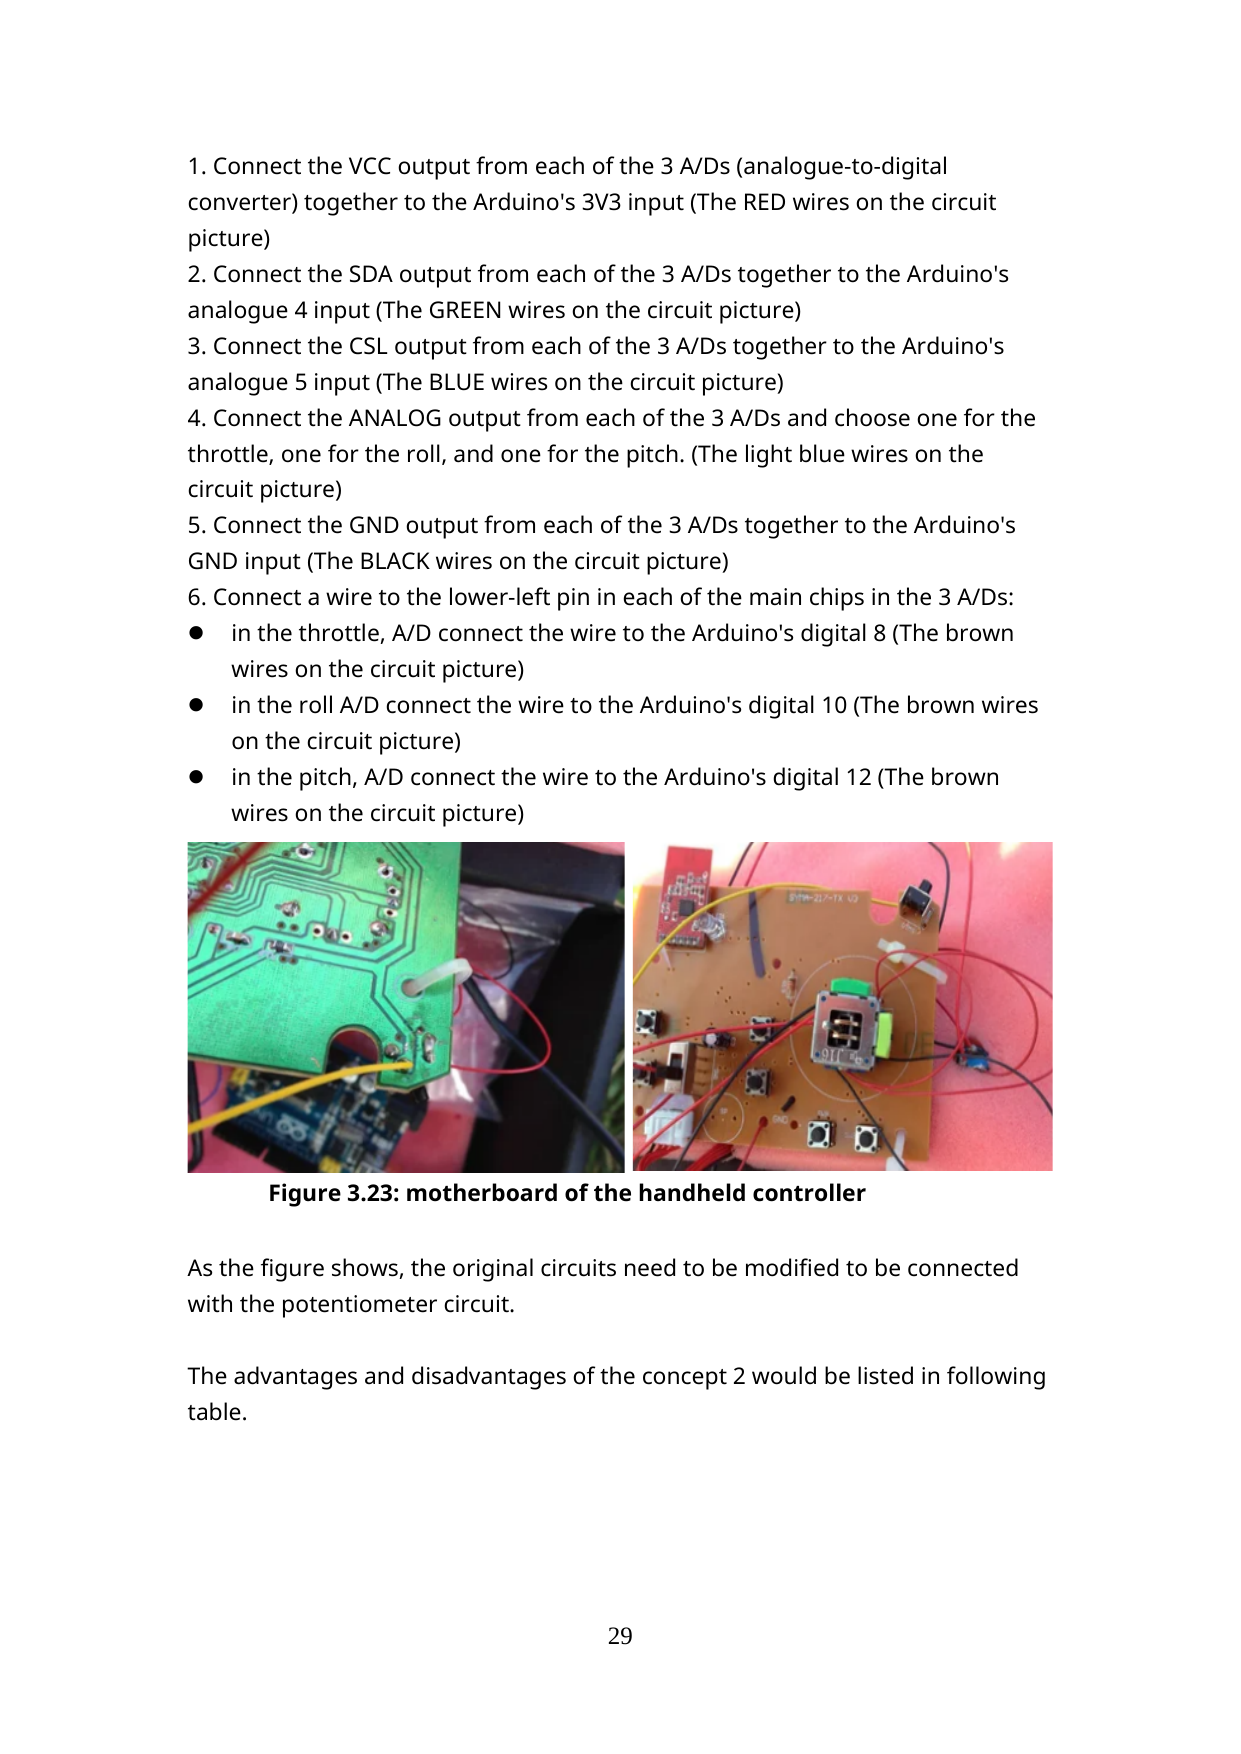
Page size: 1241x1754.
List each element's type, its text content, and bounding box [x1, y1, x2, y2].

text As the figure shows, the original circuits need to be modified to be connected with the potentiometer circuit. [187, 1252, 1053, 1319]
picture [187, 842, 625, 1173]
text 5. Connect the GND output from each of the 3 A/Ds together to the Arduino's GND input (The BLACK wires on the circuit picture) [187, 509, 1053, 577]
text The advantages and disadvantages of the concept 2 would be listed in following table. [187, 1360, 1053, 1427]
picture [627, 842, 1053, 1171]
list in the pitch, A/D connect the wire to the Arduino's digital 12 (The brown wires on the circuit picture) [187, 761, 1053, 828]
list in the roll A/D connect the wire to the Arduino's digital 10 (The brown wires on the circuit picture) [187, 689, 1053, 756]
text 2. Connect the SDA output from each of the 3 A/Ds together to the Arduino's analogue 4 input (The GREEN wires on the circuit picture) [187, 258, 1053, 325]
text 1. Connect the VCC output from each of the 3 A/Ds (analogue-to-digital converter) together to the Arduino's 3V3 input (The RED wires on the circuit picture) [187, 150, 1053, 253]
text 3. Connect the CSL output from each of the 3 A/Ds together to the Arduino's analogue 5 input (The BLUE wires on the circuit picture) [187, 330, 1053, 397]
list in the throttle, A/D connect the wire to the Arduino's digital 8 (The brown wires on the circuit picture) [187, 617, 1053, 684]
text 6. Connect a wire to the lower-left pin in each of the main chips in the 3 A/Ds: [187, 581, 1053, 612]
text 4. Connect the ANALOG output from each of the 3 A/Ds and choose one for the throttle, one for the roll, and one for the pitch. (The light blue wires on the circuit picture) [187, 402, 1053, 505]
